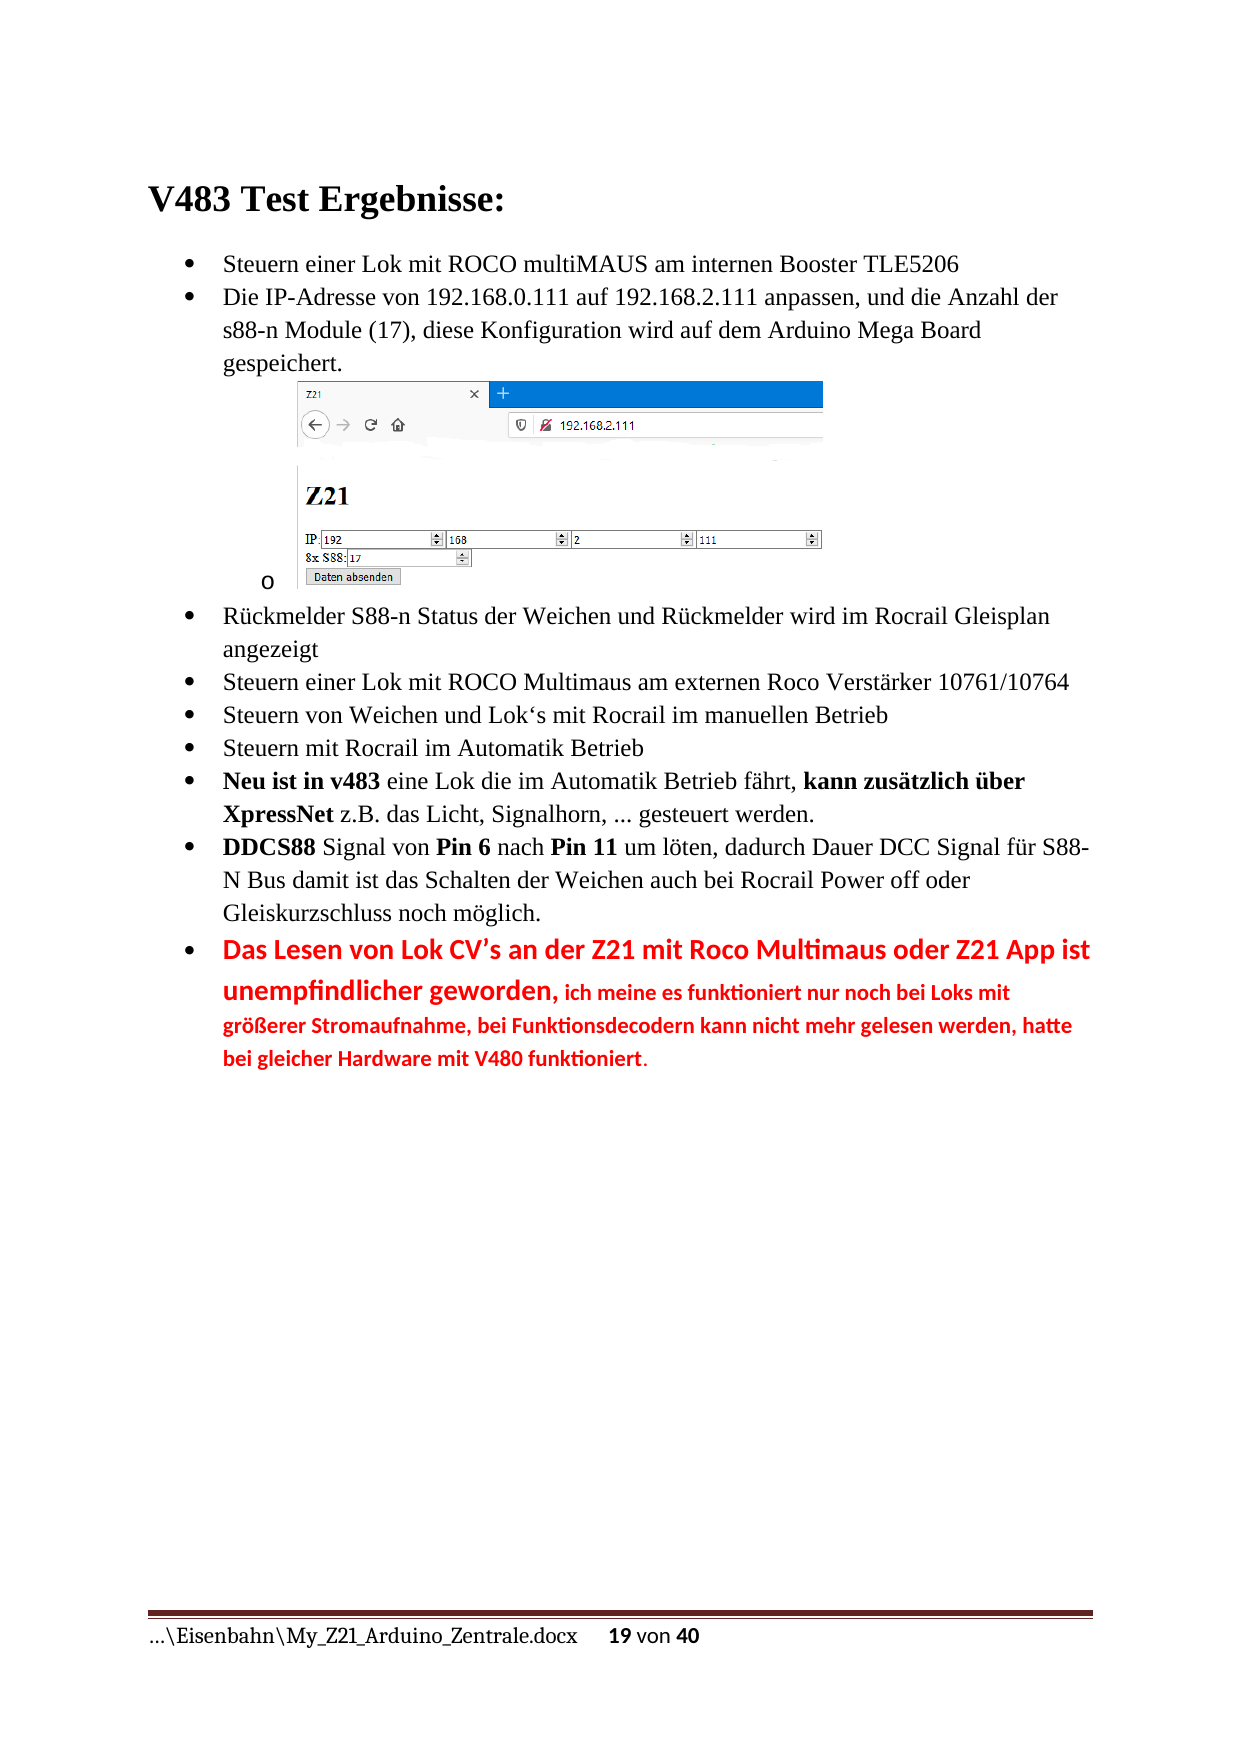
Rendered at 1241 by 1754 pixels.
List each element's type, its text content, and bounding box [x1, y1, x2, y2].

picture [297, 381, 828, 589]
list Steuern einer Lok mit ROCO multiMAUS am internen Booster TLE5206 [185, 249, 1093, 278]
subtitle V483 Test Ergebnisse: [148, 177, 1093, 220]
list Die IP-Adresse von 192.168.0.111 auf 192.168.2.111 anpassen, und die Anzahl der s88-n Module (17), diese Konfiguration wird auf dem Arduino Mega Board gespeichert. [185, 282, 1093, 377]
list DDCS88 Signal von Pin 6 nach Pin 11 um löten, dadurch Dauer DCC Signal für S88-N Bus damit ist das Schalten der Weichen auch bei Rocrail Power off oder Gleiskurzschluss noch möglich. [185, 832, 1093, 927]
list Steuern einer Lok mit ROCO Multimaus am externen Roco Verstärker 10761/10764 [185, 667, 1093, 696]
list Das Lesen von Lok CV’s an der Z21 mit Roco Multimaus oder Z21 App ist unempfindlicher geworden, ich meine es funktioniert nur noch bei Loks mit größerer Stromaufnahme, bei Funktionsdecodern kann nicht mehr gelesen werden, hatte bei gleicher Hardware mit V480 funktioniert. [185, 931, 1093, 1072]
list Rückmelder S88-n Status der Weichen und Rückmelder wird im Rocrail Gleisplan angezeigt [185, 601, 1093, 662]
list Steuern mit Rocrail im Automatik Betrieb [185, 733, 1093, 762]
list Neu ist in v483 eine Lok die im Automatik Betrieb fährt, kann zusätzlich über XpressNet z.B. das Licht, Signalhorn, ... gesteuert werden. [185, 766, 1093, 828]
list Steuern von Weichen und Lok‘s mit Rocrail im manuellen Betrieb [185, 700, 1093, 728]
